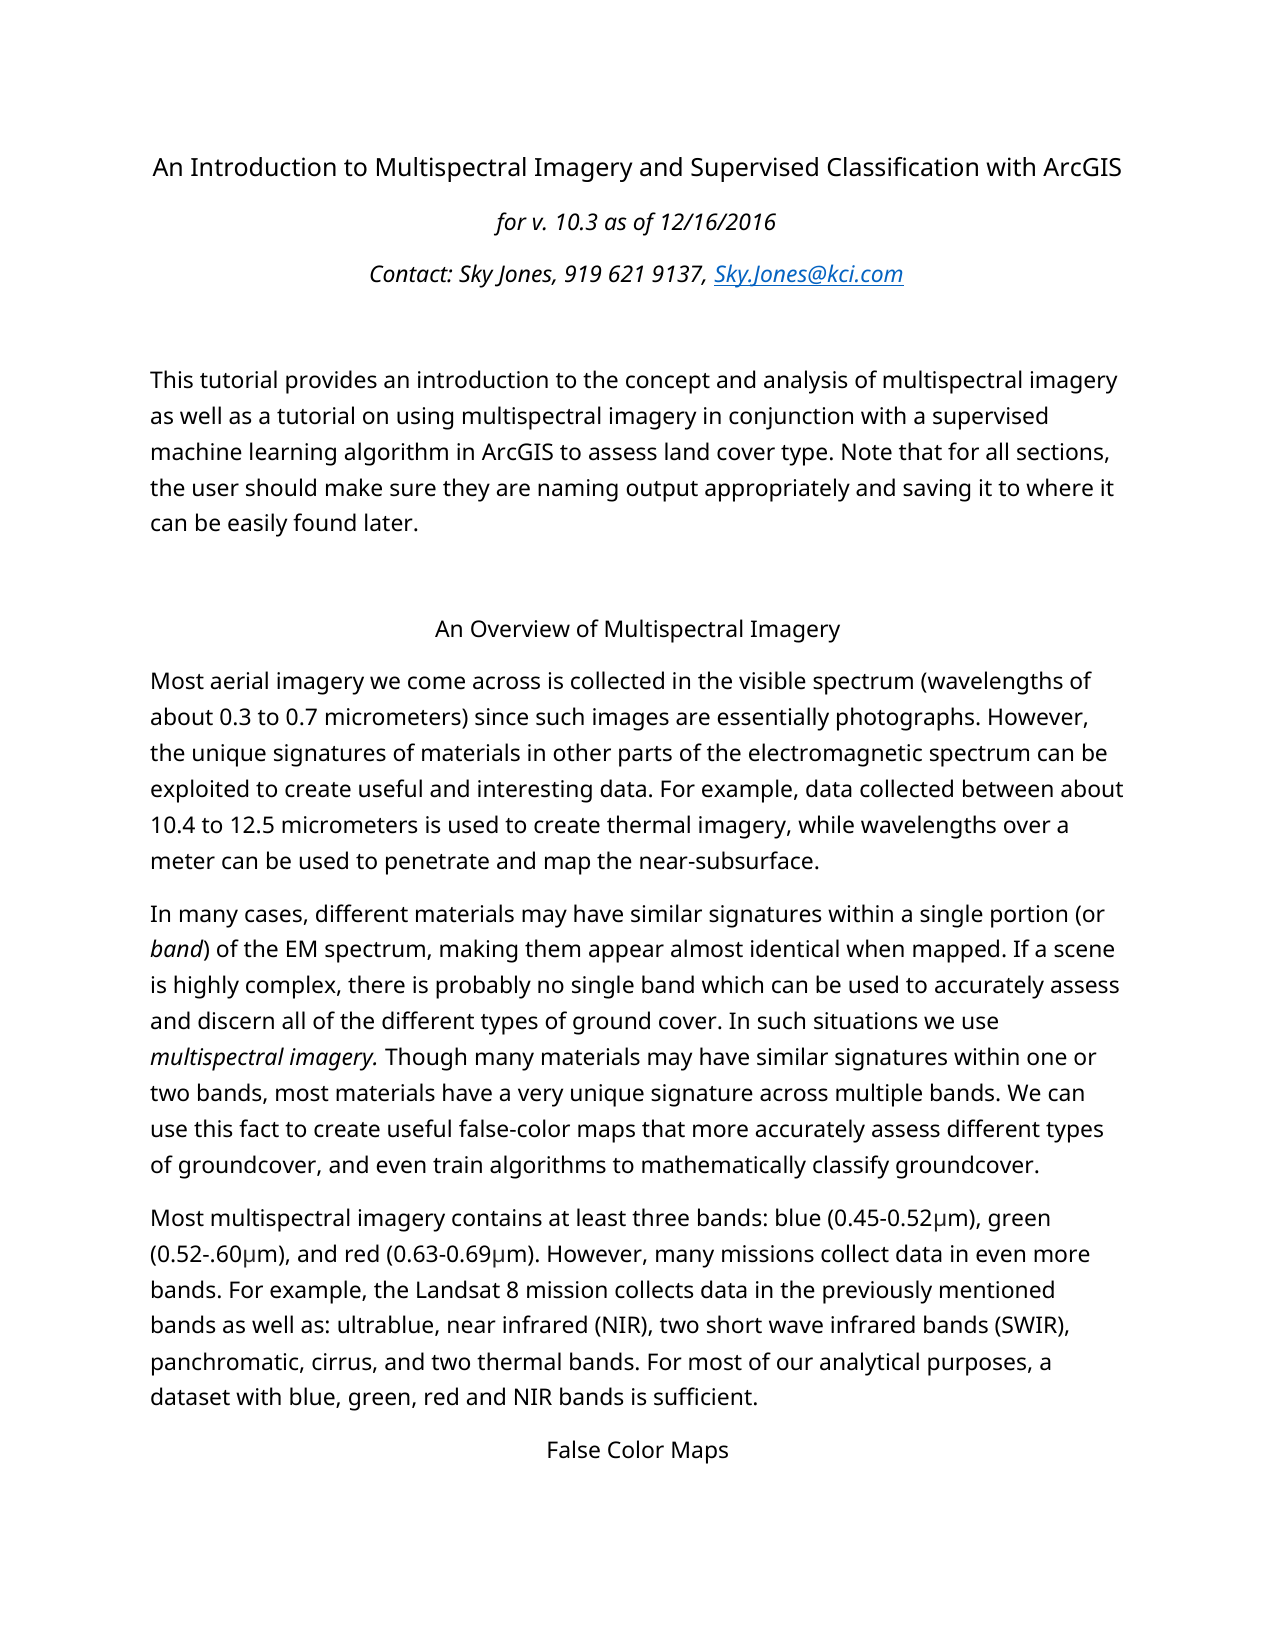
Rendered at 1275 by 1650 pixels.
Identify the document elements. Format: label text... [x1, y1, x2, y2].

text for v. 10.3 as of 12/16/2016 [150, 206, 1125, 237]
text In many cases, different materials may have similar signatures within a single portion (or band) of the EM spectrum, making them appear almost identical when mapped. If a scene is highly complex, there is probably no single band which can be used to accurately assess and discern all of the different types of ground cover. In such situations we use multispectral imagery. Though many materials may have similar signatures within one or two bands, most materials have a very unique signature across multiple bands. We can use this fact to create useful false-color maps that more accurately assess different types of groundcover, and even train algorithms to mathematically classify groundcover. [150, 897, 1125, 1180]
text This tutorial provides an introduction to the concept and analysis of multispectral imagery as well as a tutorial on using multispectral imagery in conjunction with a supervised machine learning algorithm in ArcGIS to assess land cover type. Note that for all sections, the user should make sure they are naming output appropriately and saving it to where it can be easily found later. [150, 364, 1125, 539]
text Contact: Sky Jones, 919 621 9137, Sky.Jones@kci.com [150, 258, 1125, 290]
text Most aerial imagery we come across is collected in the visible spectrum (wavelengths of about 0.3 to 0.7 micrometers) since such images are essentially photographs. However, the unique signatures of materials in other parts of the electromagnetic spectrum can be exploited to create useful and interesting data. For example, data collected between about 10.4 to 12.5 micrometers is used to create thermal imagery, while wavelengths over a meter can be used to penetrate and map the near-subsurface. [150, 665, 1125, 876]
text False Color Maps [150, 1434, 1125, 1465]
text Most multispectral imagery contains at least three bands: blue (0.45-0.52μm), green (0.52-.60μm), and red (0.63-0.69μm). However, many missions collect data in even more bands. For example, the Landsat 8 mission collects data in the previously mentioned bands as well as: ultrablue, near infrared (NIR), two short wave infrared bands (SWIR), panchromatic, cirrus, and two thermal bands. For most of our analytical purposes, a dataset with blue, green, red and NIR bands is sufficient. [150, 1202, 1125, 1413]
text An Overview of Multispectral Imagery [150, 613, 1125, 644]
text An Introduction to Multispectral Imagery and Supervised Classification with ArcGIS [150, 150, 1125, 184]
